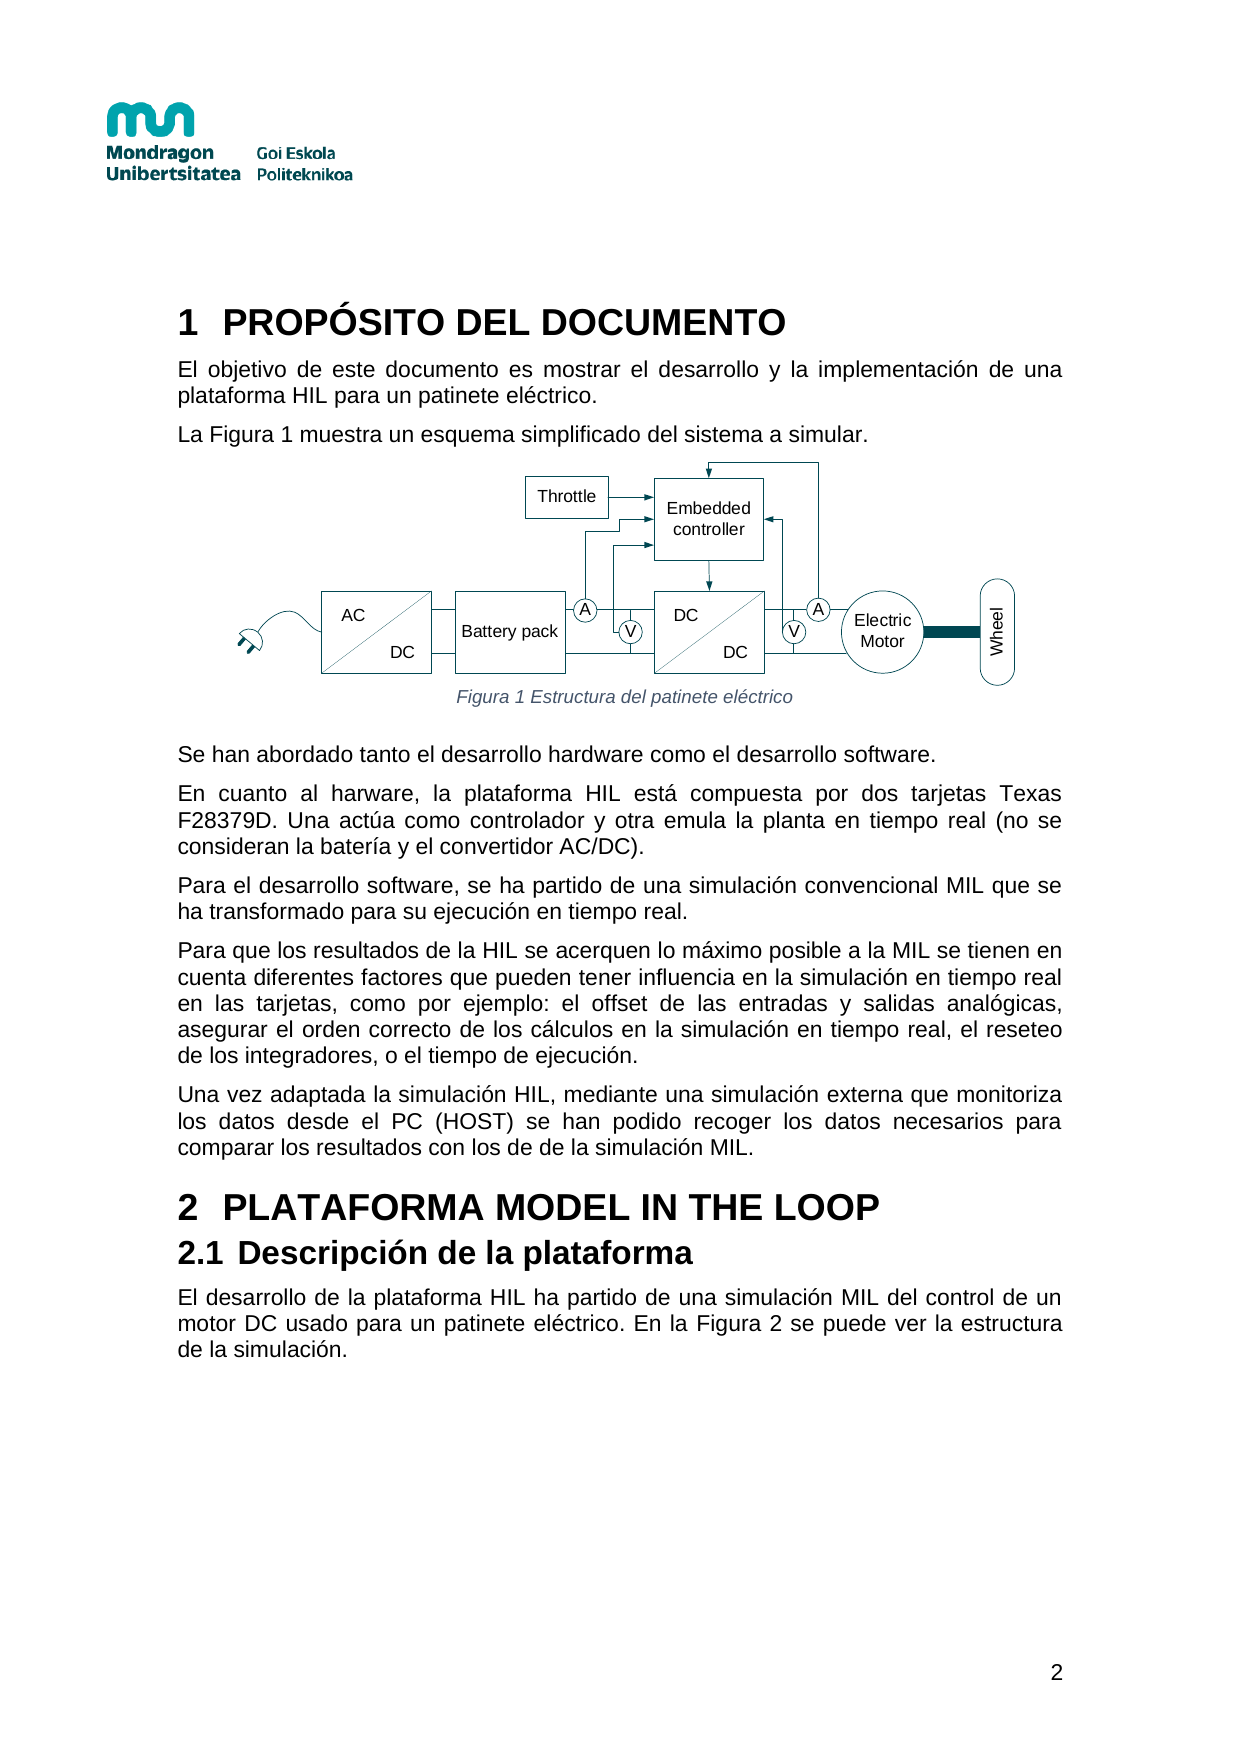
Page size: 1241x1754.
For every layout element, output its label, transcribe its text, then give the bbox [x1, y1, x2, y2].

text Para que los resultados de la HIL se acerquen lo máximo posible a la MIL se tienen en cuenta diferentes factores que pueden tener influencia en la simulación en tiempo real en las tarjetas, como por ejemplo: el offset de las entradas y salidas analógicas, asegurar el orden correcto de los cálculos en la simulación en tiempo real, el reseteo de los integradores, o el tiempo de ejecución. [177, 937, 1063, 1069]
text Para el desarrollo software, se ha partido de una simulación convencional MIL que se ha transformado para su ejecución en tiempo real. [177, 872, 1063, 924]
text En cuanto al harware, la plataforma HIL está compuesta por dos tarjetas Texas F28379D. Una actúa como controlador y otra emula la planta en tiempo real (no se consideran la batería y el convertidor AC/DC). [177, 780, 1063, 859]
text El desarrollo de la plataforma HIL ha partido de una simulación MIL del control de un motor DC usado para un patinete eléctrico. En la Figura 2 se puede ver la estructura de la simulación. [177, 1284, 1063, 1363]
text El objetivo de este documento es mostrar el desarrollo y la implementación de una plataforma HIL para un patinete eléctrico. [177, 356, 1063, 409]
subtitle PROPÓSITO DEL DOCUMENTO [177, 300, 1063, 343]
text Una vez adaptada la simulación HIL, mediante una simulación externa que monitoriza los datos desde el PC (HOST) se han podido recoger los datos necesarios para comparar los resultados con los de de la simulación MIL. [177, 1081, 1063, 1160]
text Se han abordado tanto el desarrollo hardware como el desarrollo software. [177, 741, 1063, 768]
subtitle Descripción de la plataforma [177, 1233, 1063, 1271]
table_header Figura 1 Estructura del patinete eléctrico [177, 460, 1074, 729]
text La Figura 1 muestra un esquema simplificado del sistema a simular. [177, 421, 1063, 448]
subtitle PLATAFORMA MODEL IN THE LOOP [177, 1185, 1063, 1228]
picture [76, 72, 382, 212]
